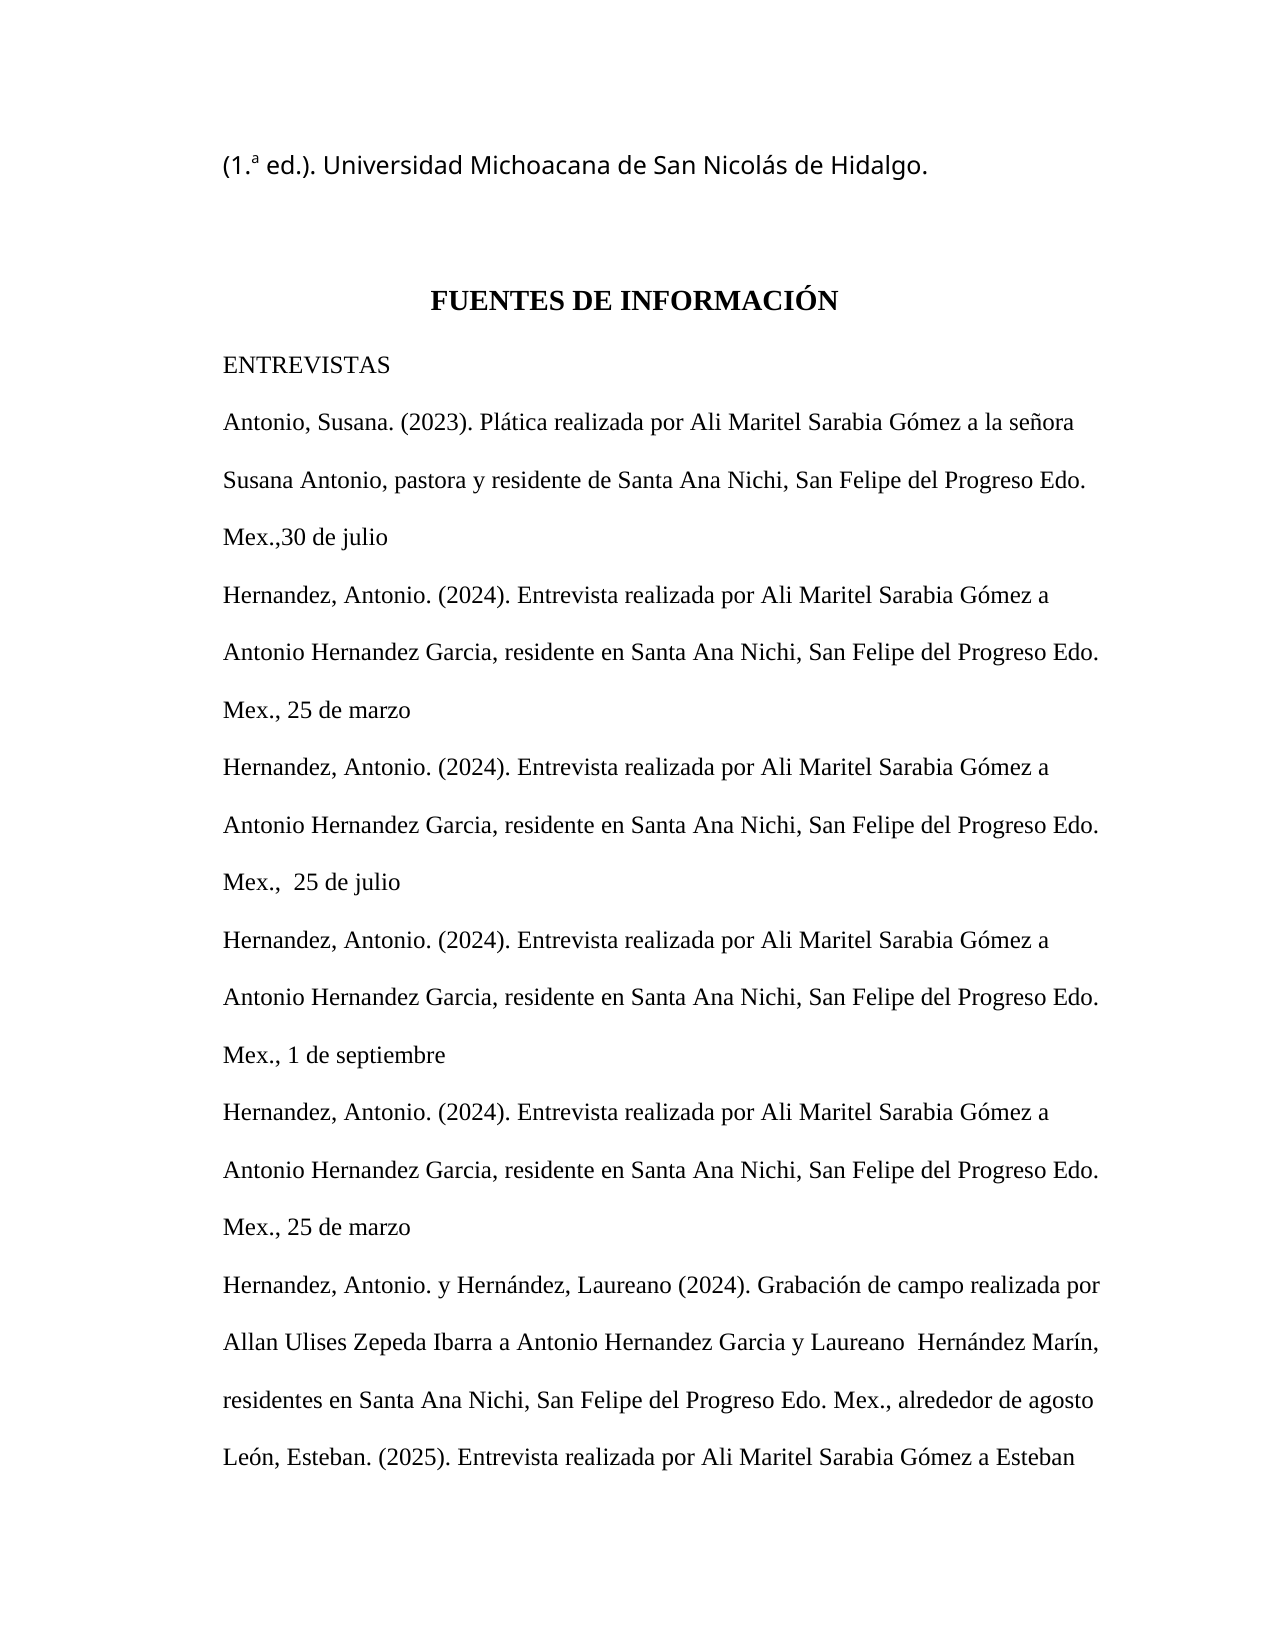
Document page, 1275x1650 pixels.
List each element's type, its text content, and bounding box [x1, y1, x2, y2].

text Hernandez, Antonio. (2024). Entrevista realizada por Ali Maritel Sarabia Gómez a Antonio Hernandez Garcia, residente en Santa Ana Nichi, San Felipe del Progreso Edo. Mex., 25 de marzo [223, 1097, 1121, 1241]
text ENTREVISTAS [223, 350, 1121, 379]
text FUENTES DE INFORMACIÓN [148, 283, 1121, 316]
text Hernandez, Antonio. (2024). Entrevista realizada por Ali Maritel Sarabia Gómez a Antonio Hernandez Garcia, residente en Santa Ana Nichi, San Felipe del Progreso Edo. Mex., 1 de septiembre [223, 925, 1121, 1069]
text Antonio, Susana. (2023). Plática realizada por Ali Maritel Sarabia Gómez a la señora Susana Antonio, pastora y residente de Santa Ana Nichi, San Felipe del Progreso Edo. Mex.,30 de julio [223, 407, 1121, 551]
text Hernandez, Antonio. y Hernández, Laureano (2024). Grabación de campo realizada por Allan Ulises Zepeda Ibarra a Antonio Hernandez Garcia y Laureano Hernández Marín, residentes en Santa Ana Nichi, San Felipe del Progreso Edo. Mex., alrededor de agosto [223, 1270, 1121, 1414]
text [148, 148, 1121, 182]
text Hernandez, Antonio. (2024). Entrevista realizada por Ali Maritel Sarabia Gómez a Antonio Hernandez Garcia, residente en Santa Ana Nichi, San Felipe del Progreso Edo. Mex., 25 de julio [223, 752, 1121, 896]
text Hernandez, Antonio. (2024). Entrevista realizada por Ali Maritel Sarabia Gómez a Antonio Hernandez Garcia, residente en Santa Ana Nichi, San Felipe del Progreso Edo. Mex., 25 de marzo [223, 580, 1121, 724]
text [223, 1442, 1121, 1471]
